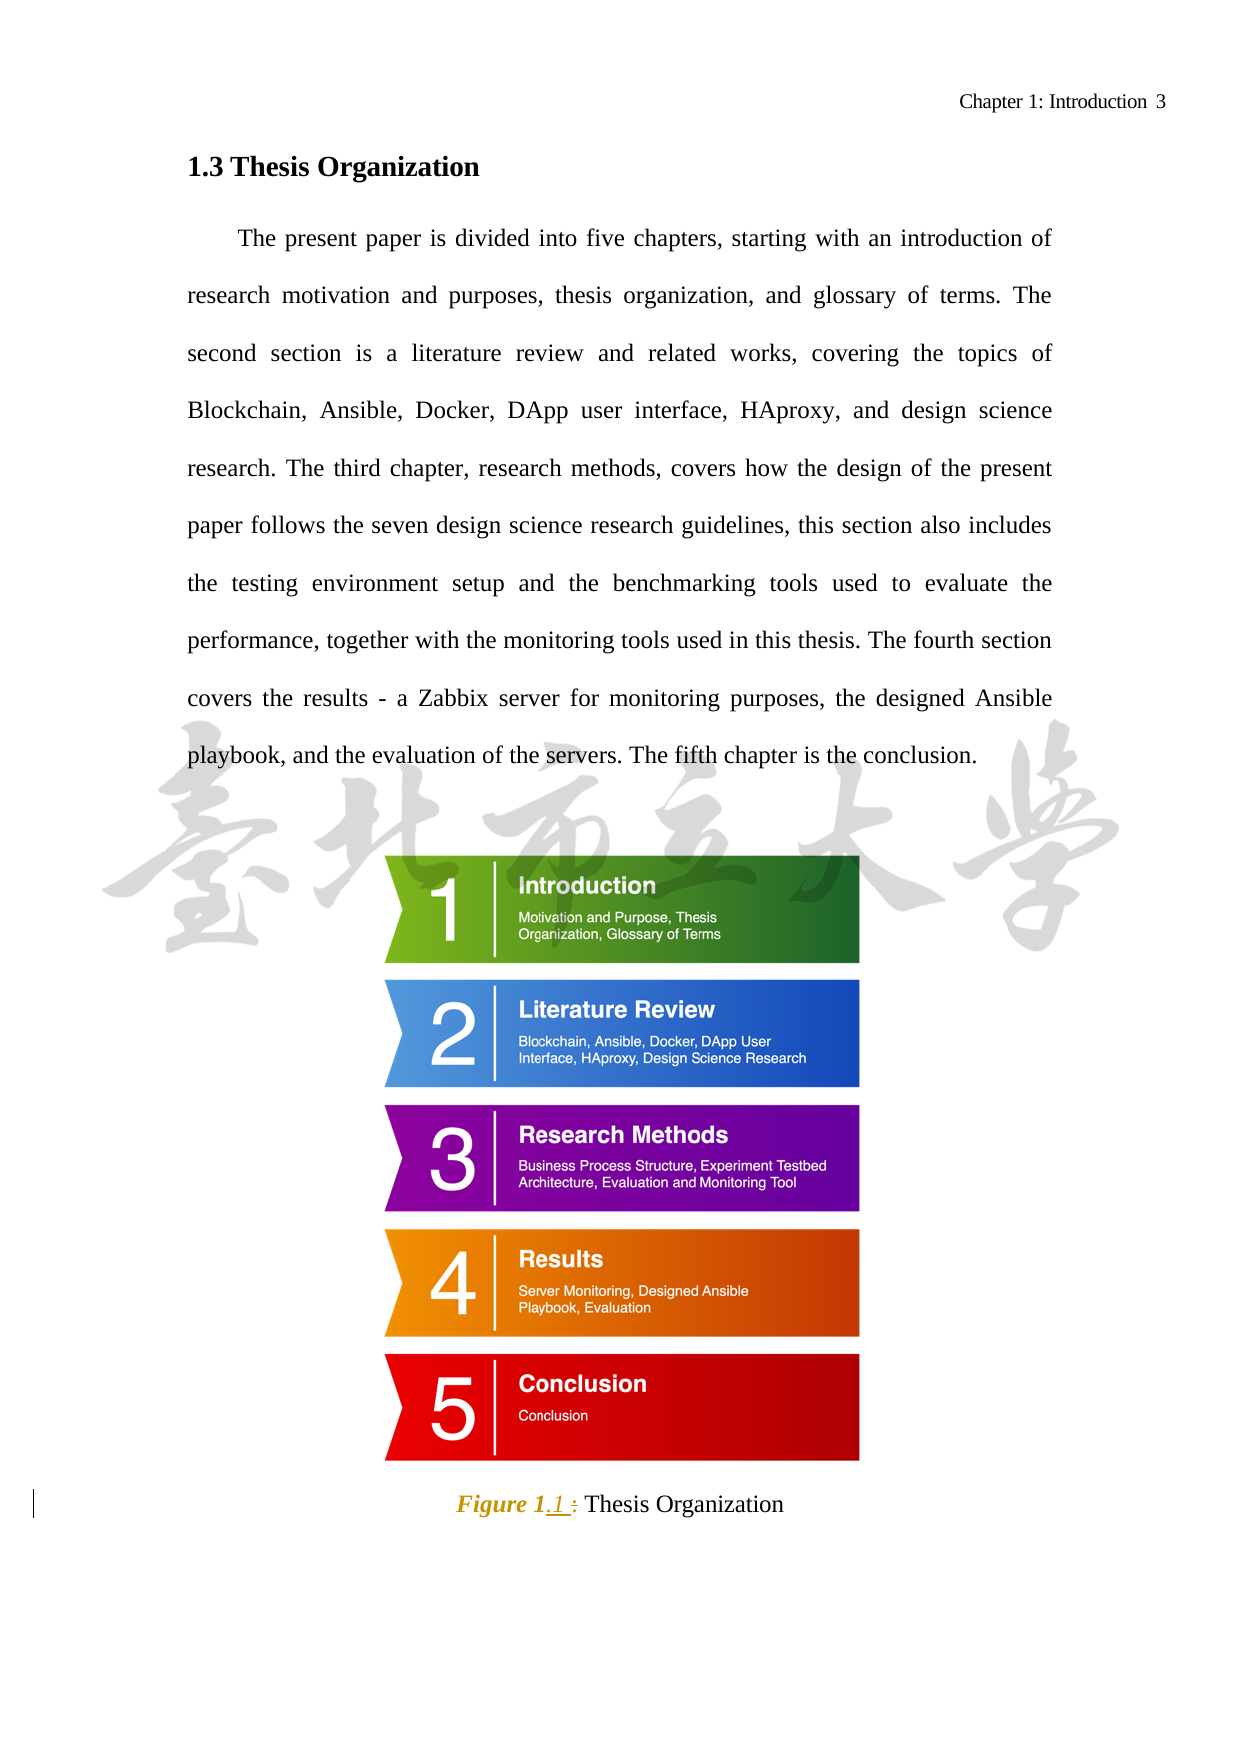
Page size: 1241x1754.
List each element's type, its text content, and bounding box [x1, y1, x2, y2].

text Figure 1 Thesis Organization [91, 1489, 1150, 1518]
subtitle Thesis Organization [187, 149, 1192, 183]
picture [58, 315, 1181, 1461]
text The present paper is divided into five chapters, starting with an introduction of research motivation and purposes, thesis organization, and glossary of terms. The second section is a literature review and related works, covering the topics of Blockchain, Ansible, Docker, DApp user interface, HAproxy, and design science research. The third chapter, research methods, covers how the design of the present paper follows the seven design science research guidelines, this section also includes the testing environment setup and the benchmarking tools used to evaluate the performance, together with the monitoring tools used in this thesis. The fourth section covers the results - a Zabbix server for monitoring purposes, the designed Ansible playbook, and the evaluation of the servers. The fifth chapter is the conclusion. [187, 223, 1053, 315]
